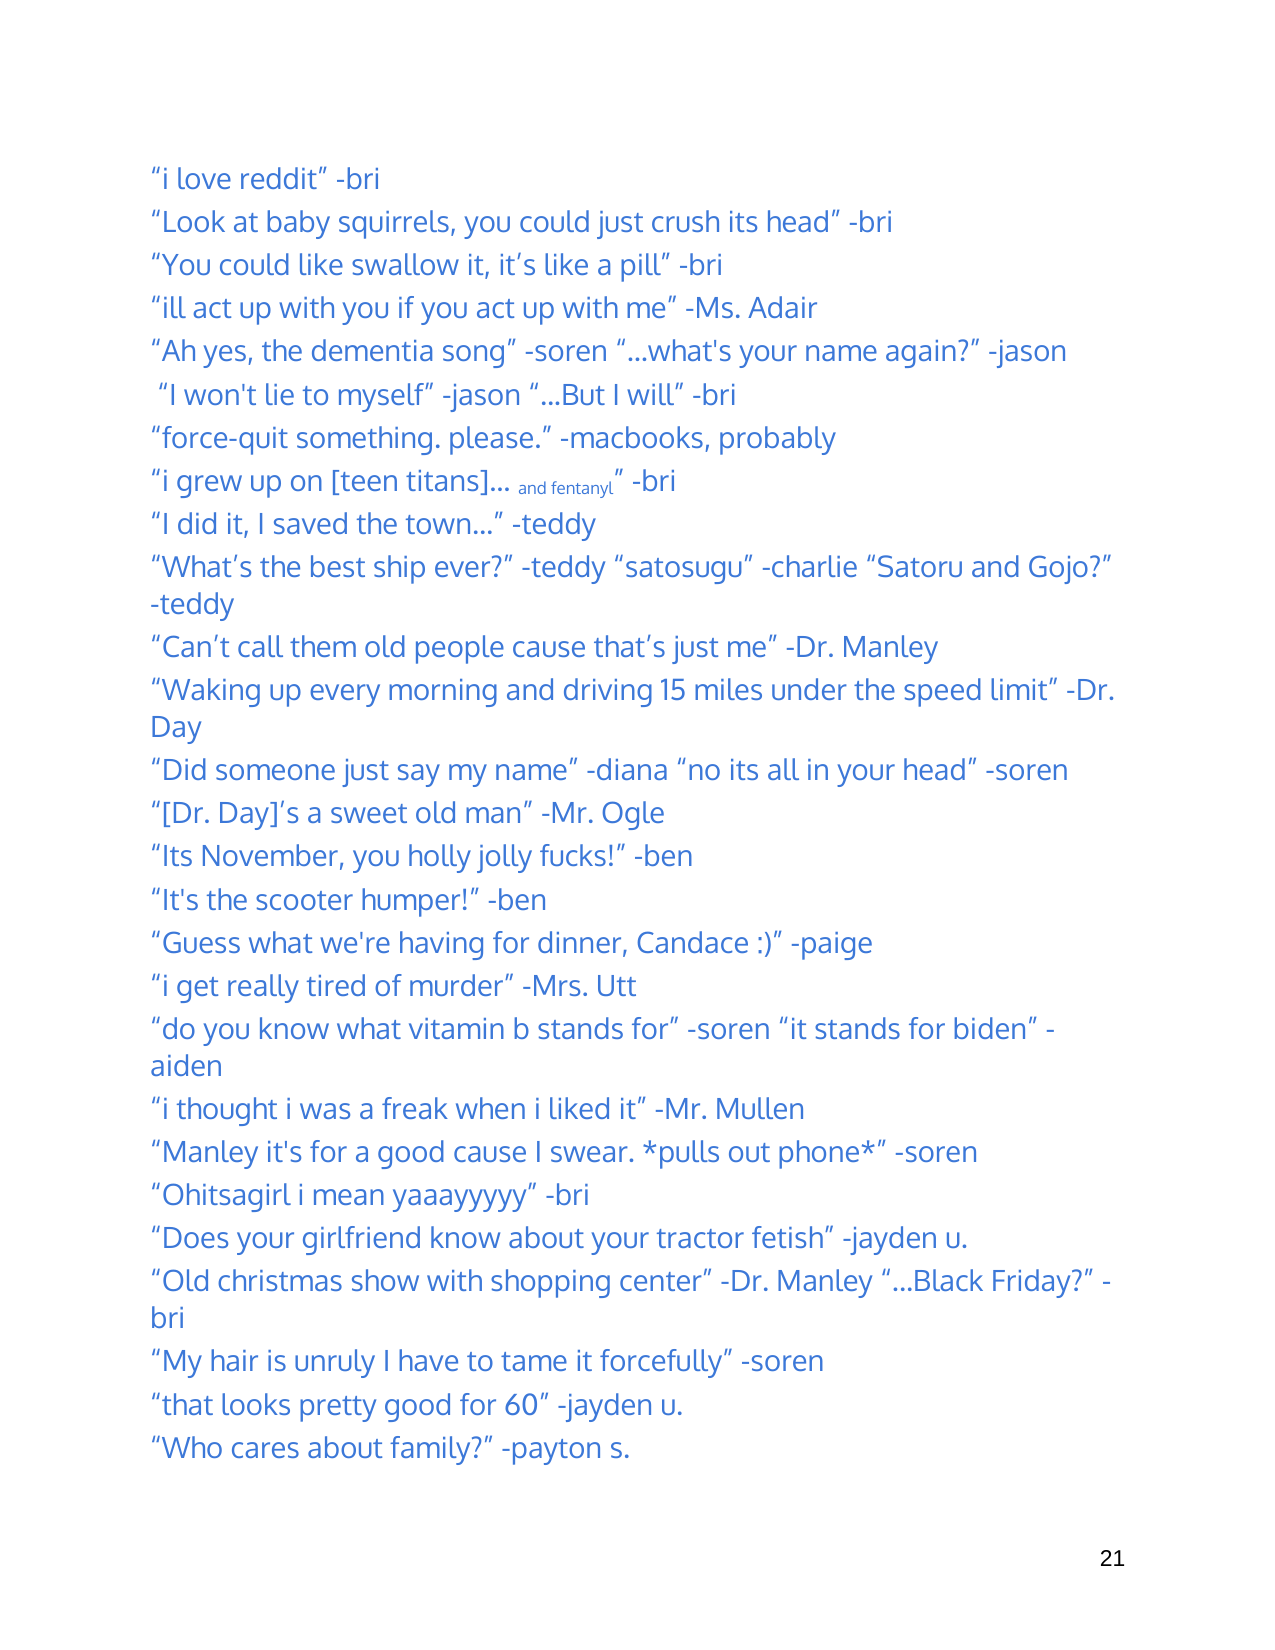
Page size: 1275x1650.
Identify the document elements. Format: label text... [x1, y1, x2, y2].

text “You could like swallow it, it’s like a pill” -bri [150, 246, 1125, 282]
text “i thought i was a freak when i liked it” -Mr. Mullen [150, 1089, 1125, 1126]
text “that looks pretty good for 60” -jayden u. [150, 1385, 1125, 1422]
text “My hair is unruly I have to tame it forcefully” -soren [150, 1342, 1125, 1379]
text “Can’t call them old people cause that’s just me” -Dr. Manley [150, 627, 1125, 664]
text “Old christmas show with shopping center” -Dr. Manley “...Black Friday?” -bri [150, 1262, 1125, 1336]
text “What’s the best ship ever?” -teddy “satosugu” -charlie “Satoru and Gojo?” -teddy [150, 547, 1125, 621]
text “Look at baby squirrels, you could just crush its head” -bri [150, 202, 1125, 239]
text “Manley it's for a good cause I swear. *pulls out phone*” -soren [150, 1132, 1125, 1169]
text “I won't lie to myself” -jason “...But I will” -bri [150, 375, 1125, 412]
text “[Dr. Day]’s a sweet old man” -Mr. Ogle [150, 794, 1125, 831]
text “force-quit something. please.” -macbooks, probably [150, 418, 1125, 455]
text “i love reddit” -bri [150, 159, 1125, 196]
text “Did someone just say my name” -diana “no its all in your head” -soren [150, 751, 1125, 787]
text “ill act up with you if you act up with me” -Ms. Adair [150, 289, 1125, 326]
text “do you know what vitamin b stands for” -soren “it stands for biden” -aiden [150, 1009, 1125, 1083]
text “Guess what we're having for dinner, Candace :)” -paige [150, 923, 1125, 960]
text “Waking up every morning and driving 15 miles under the speed limit” -Dr. Day [150, 671, 1125, 744]
text “I did it, I saved the town…” -teddy [150, 504, 1125, 541]
text “i get really tired of murder” -Mrs. Utt [150, 966, 1125, 1003]
text “Does your girlfriend know about your tractor fetish” -jayden u. [150, 1219, 1125, 1256]
text “It's the scooter humper!” -ben [150, 880, 1125, 917]
text “Ah yes, the dementia song” -soren “...what's your name again?” -jason [150, 332, 1125, 369]
text “i grew up on [teen titans]... and fentanyl” -bri [150, 461, 1125, 498]
text “Its November, you holly jolly fucks!” -ben [150, 837, 1125, 874]
text “Who cares about family?” -payton s. [150, 1428, 1125, 1465]
text “Ohitsagirl i mean yaaayyyyy” -bri [150, 1176, 1125, 1212]
